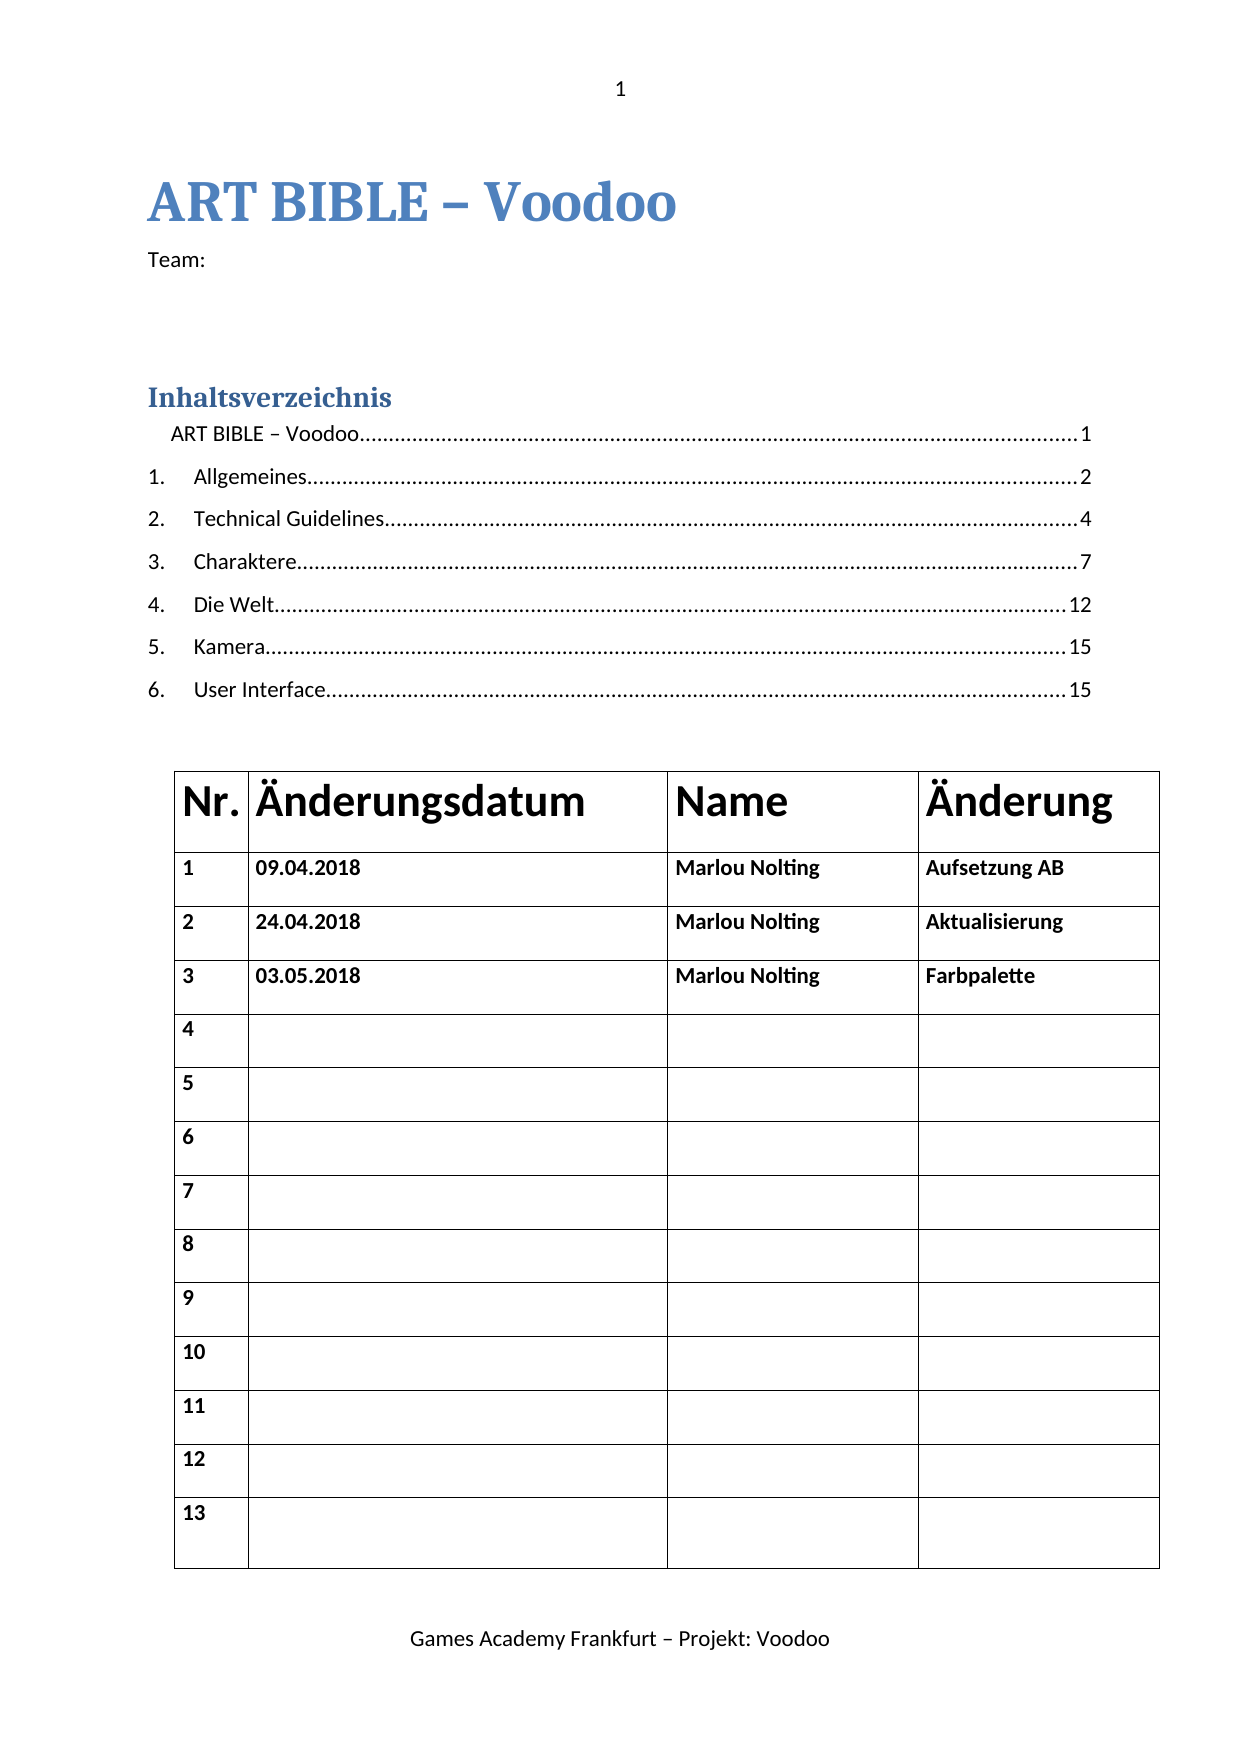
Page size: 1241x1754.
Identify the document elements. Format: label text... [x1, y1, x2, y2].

table_cell [249, 1445, 667, 1497]
table_cell Aktualisierung [919, 907, 1159, 960]
table_cell 13 [175, 1498, 248, 1568]
table_header Änderung [919, 772, 1159, 852]
table_cell Marlou Nolting [668, 853, 918, 906]
table_cell Marlou Nolting [668, 907, 918, 960]
table_cell Farbpalette [919, 961, 1159, 1013]
table_cell [249, 1122, 667, 1175]
table_cell 03.05.2018 [249, 961, 667, 1013]
table_cell 5 [175, 1068, 248, 1121]
table_cell [249, 1015, 667, 1067]
table_cell [919, 1283, 1159, 1336]
table_cell 1 [175, 853, 248, 906]
table_cell 7 [175, 1176, 248, 1228]
table_cell [668, 1445, 918, 1497]
table_cell [668, 1122, 918, 1175]
table_cell [919, 1176, 1159, 1228]
table_cell 8 [175, 1230, 248, 1282]
table_cell Aufsetzung AB [919, 853, 1159, 906]
table_cell 9 [175, 1283, 248, 1336]
table_cell [919, 1230, 1159, 1282]
table_header Name [668, 772, 918, 852]
table_cell 11 [175, 1391, 248, 1443]
table_cell 12 [175, 1445, 248, 1497]
table_cell [249, 1283, 667, 1336]
table_cell [668, 1230, 918, 1282]
table_cell [668, 1498, 918, 1568]
text Team: [148, 246, 1093, 273]
table_cell 09.04.2018 [249, 853, 667, 906]
table_cell [919, 1445, 1159, 1497]
table_cell [668, 1337, 918, 1390]
table_cell Marlou Nolting [668, 961, 918, 1013]
table_cell [919, 1391, 1159, 1443]
table_cell [249, 1068, 667, 1121]
table_cell 2 [175, 907, 248, 960]
table_cell 6 [175, 1122, 248, 1175]
table_cell [919, 1498, 1159, 1568]
table_header Nr. [175, 772, 248, 852]
table_cell [249, 1176, 667, 1228]
table_cell [919, 1068, 1159, 1121]
table_cell [249, 1230, 667, 1282]
table_cell [249, 1498, 667, 1568]
table_cell [249, 1337, 667, 1390]
table_cell [919, 1015, 1159, 1067]
table_cell [919, 1337, 1159, 1390]
table_cell 10 [175, 1337, 248, 1390]
table_cell [668, 1176, 918, 1228]
table_cell [668, 1391, 918, 1443]
table_cell [249, 1391, 667, 1443]
subtitle ART BIBLE – Voodoo [148, 168, 1093, 236]
table_cell 24.04.2018 [249, 907, 667, 960]
table_cell [668, 1068, 918, 1121]
table_cell 3 [175, 961, 248, 1013]
table_cell [668, 1283, 918, 1336]
table_cell [919, 1122, 1159, 1175]
table_cell 4 [175, 1015, 248, 1067]
table_header Änderungsdatum [249, 772, 667, 852]
table_cell [668, 1015, 918, 1067]
